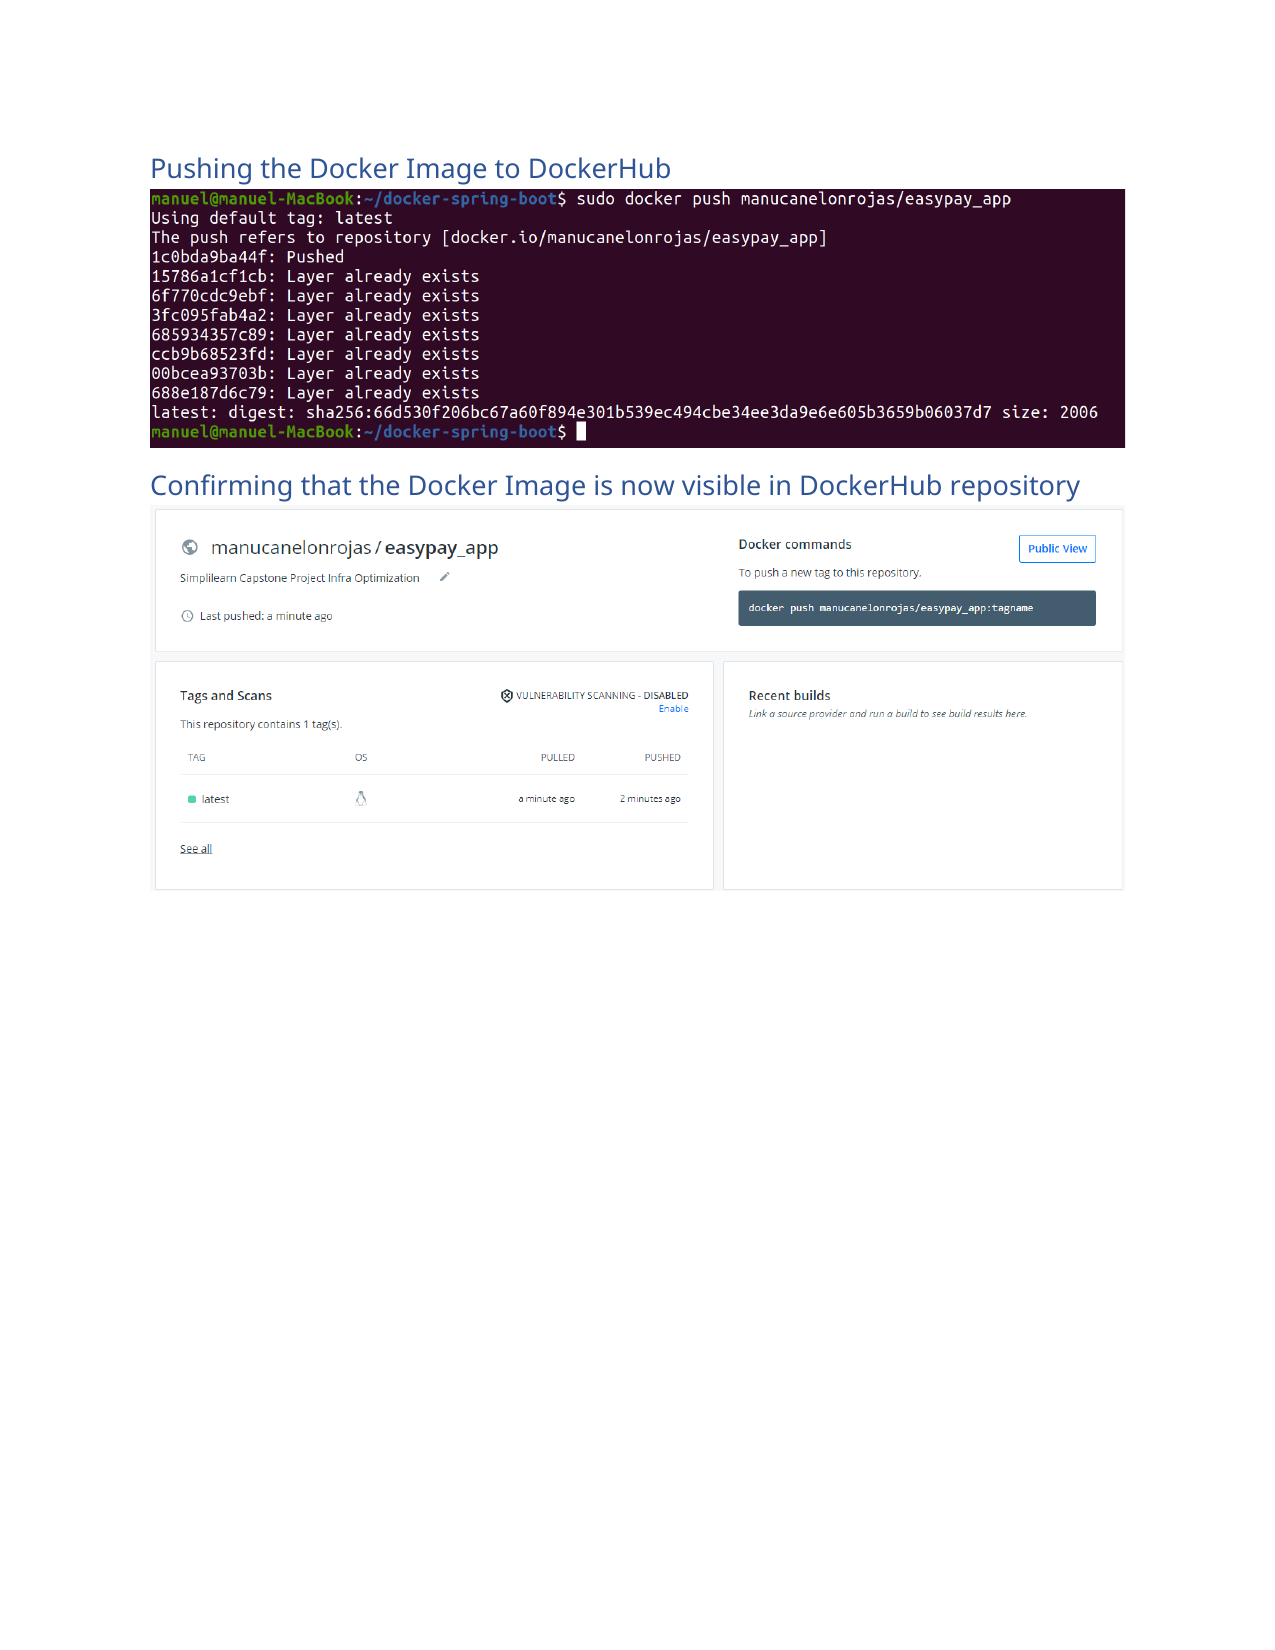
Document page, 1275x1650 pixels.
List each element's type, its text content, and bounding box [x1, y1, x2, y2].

subtitle Pushing the Docker Image to DockerHub [150, 150, 1125, 187]
picture [150, 505, 1125, 891]
picture [150, 189, 1125, 448]
subtitle Confirming that the Docker Image is now visible in DockerHub repository [150, 466, 1125, 503]
